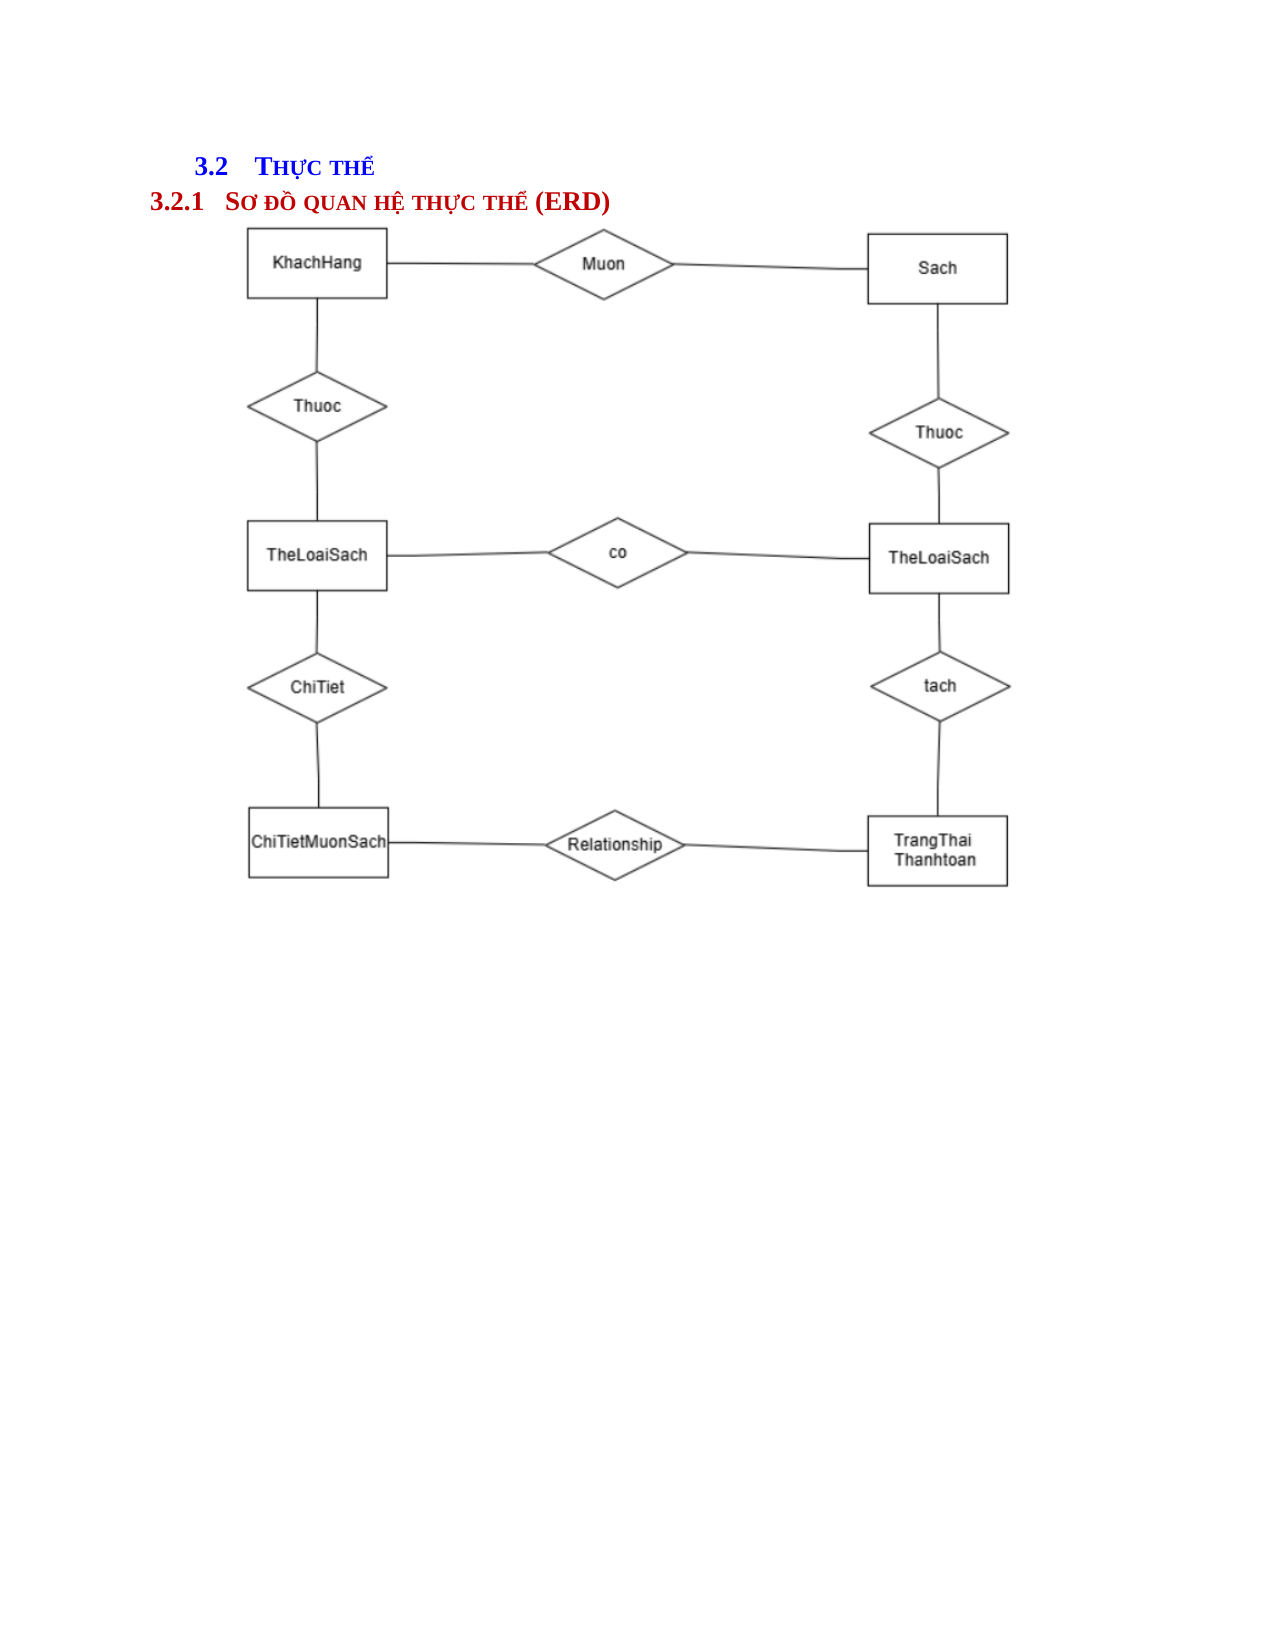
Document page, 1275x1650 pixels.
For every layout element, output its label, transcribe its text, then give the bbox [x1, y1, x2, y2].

subtitle Sơ đồ quan hệ thực thể (ERD) [150, 185, 1125, 216]
subtitle Thực thể [194, 150, 1125, 181]
picture [150, 216, 1125, 900]
